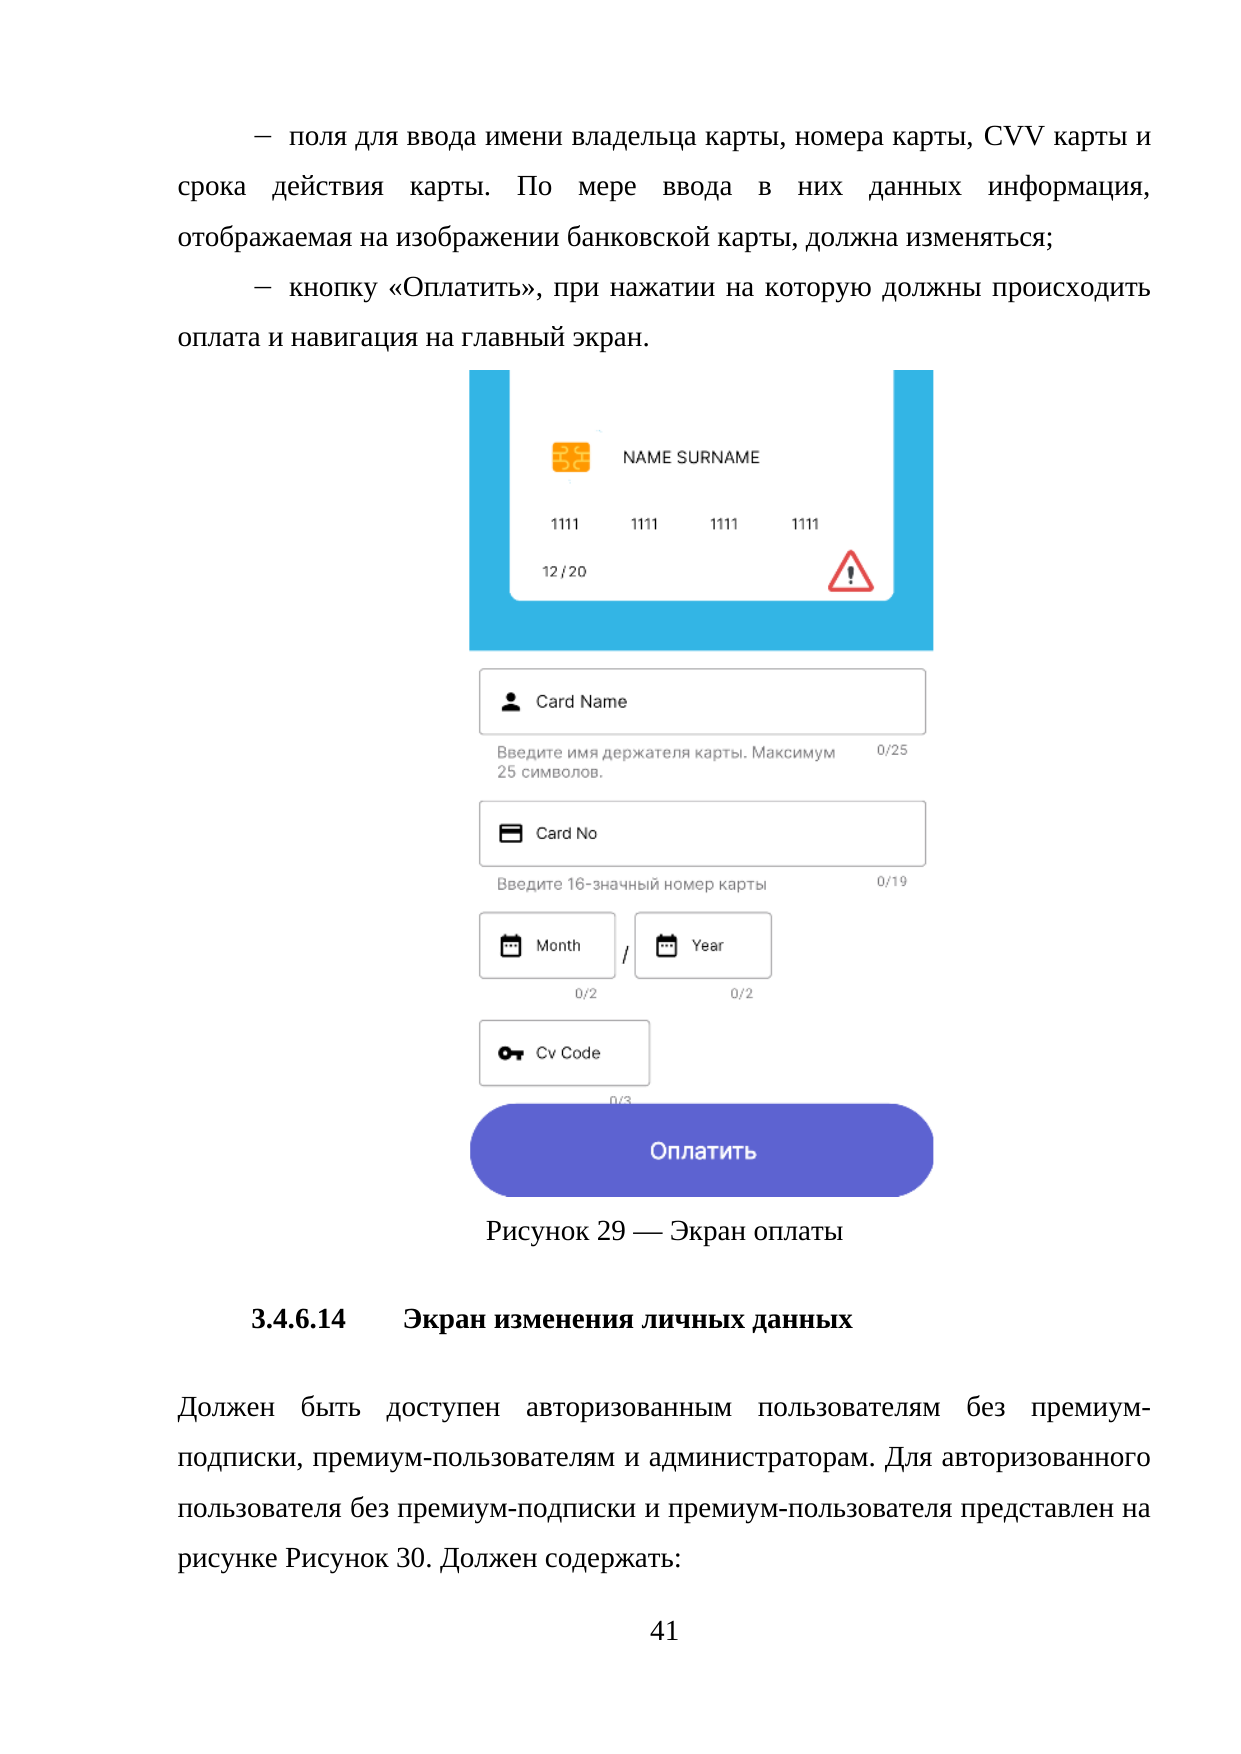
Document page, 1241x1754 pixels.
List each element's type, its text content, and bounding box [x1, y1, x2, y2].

text поля для ввода имени владельца карты, номера карты, CVV карты и срока действия карты. По мере ввода в них данных информация, отображаемая на изображении банковской карты, должна изменяться; [177, 118, 1152, 252]
picture [469, 370, 934, 1197]
text кнопку «Оплатить», при нажатии на которую должны происходить оплата и навигация на главный экран. [177, 269, 1152, 353]
text Рисунок 29 — Экран оплаты [177, 1213, 1152, 1247]
text Должен быть доступен авторизованным пользователям без премиум-подписки, премиум-пользователям и администраторам. Для авторизованного пользователя без премиум-подписки и премиум-пользователя представлен на рисунке Рисунок 30. Должен содержать: [177, 1389, 1152, 1573]
subtitle Экран изменения личных данных [177, 1301, 1152, 1335]
